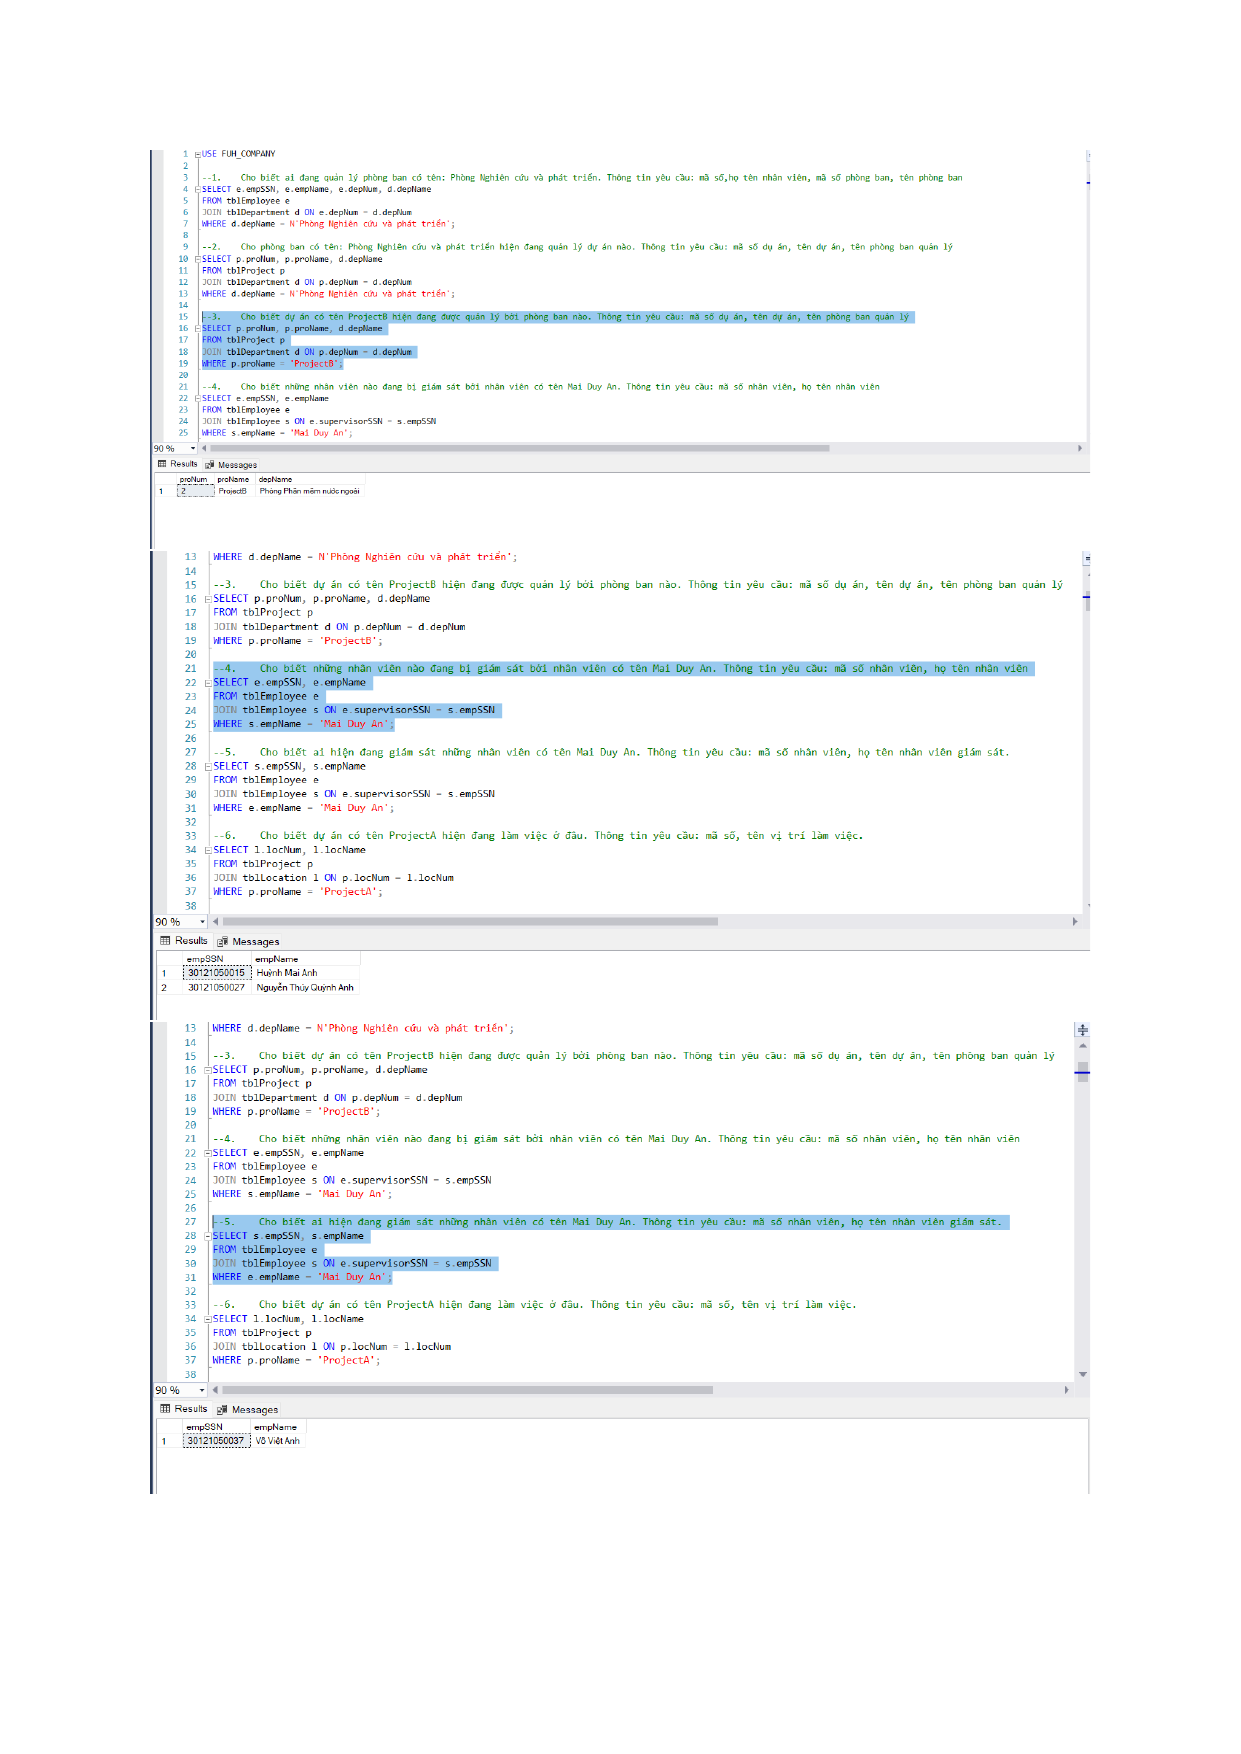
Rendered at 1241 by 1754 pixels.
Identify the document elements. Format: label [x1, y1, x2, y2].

picture [150, 150, 1091, 549]
picture [150, 551, 1091, 1020]
picture [150, 1022, 1091, 1494]
